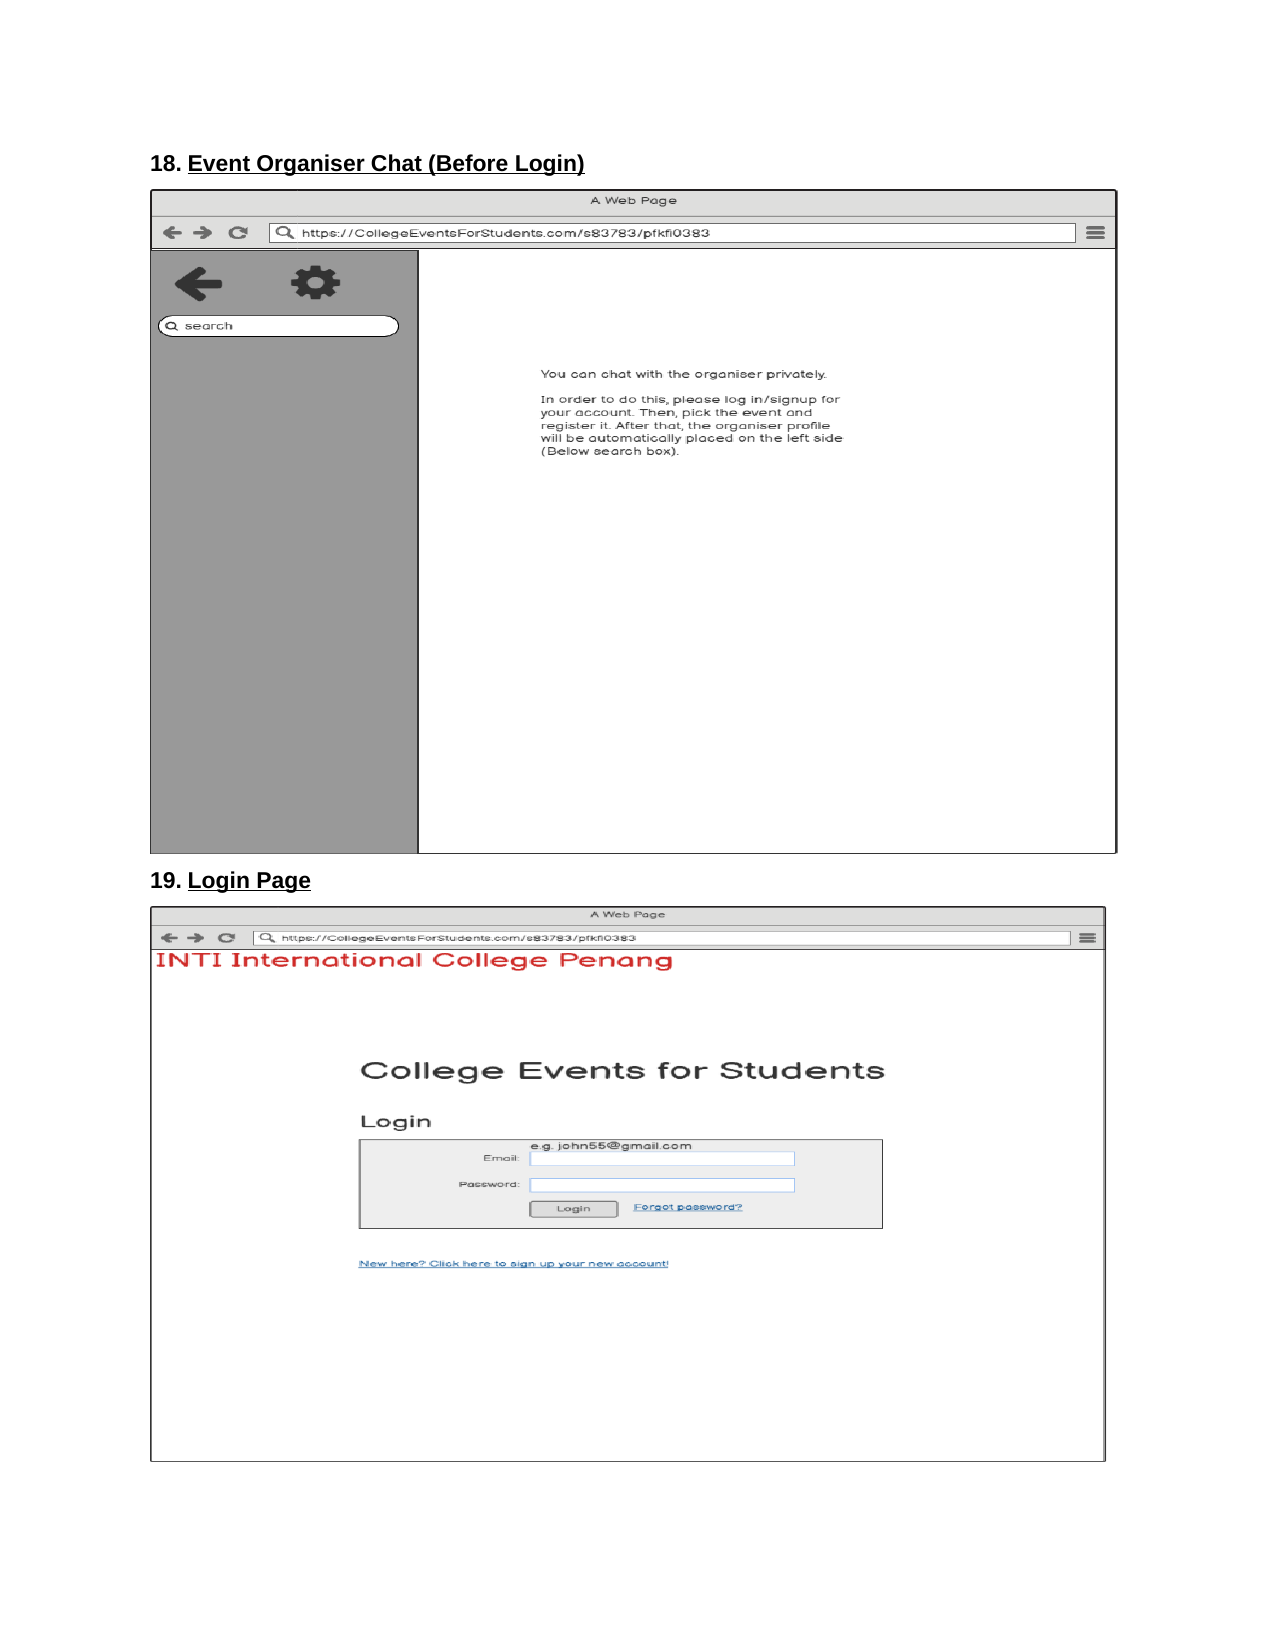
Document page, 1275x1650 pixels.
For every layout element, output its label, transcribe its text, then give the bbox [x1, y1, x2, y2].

list Login Page [150, 867, 1128, 893]
picture [150, 906, 1113, 1462]
list Event Organiser Chat (Before Login) [150, 150, 1128, 176]
picture [150, 189, 1118, 854]
